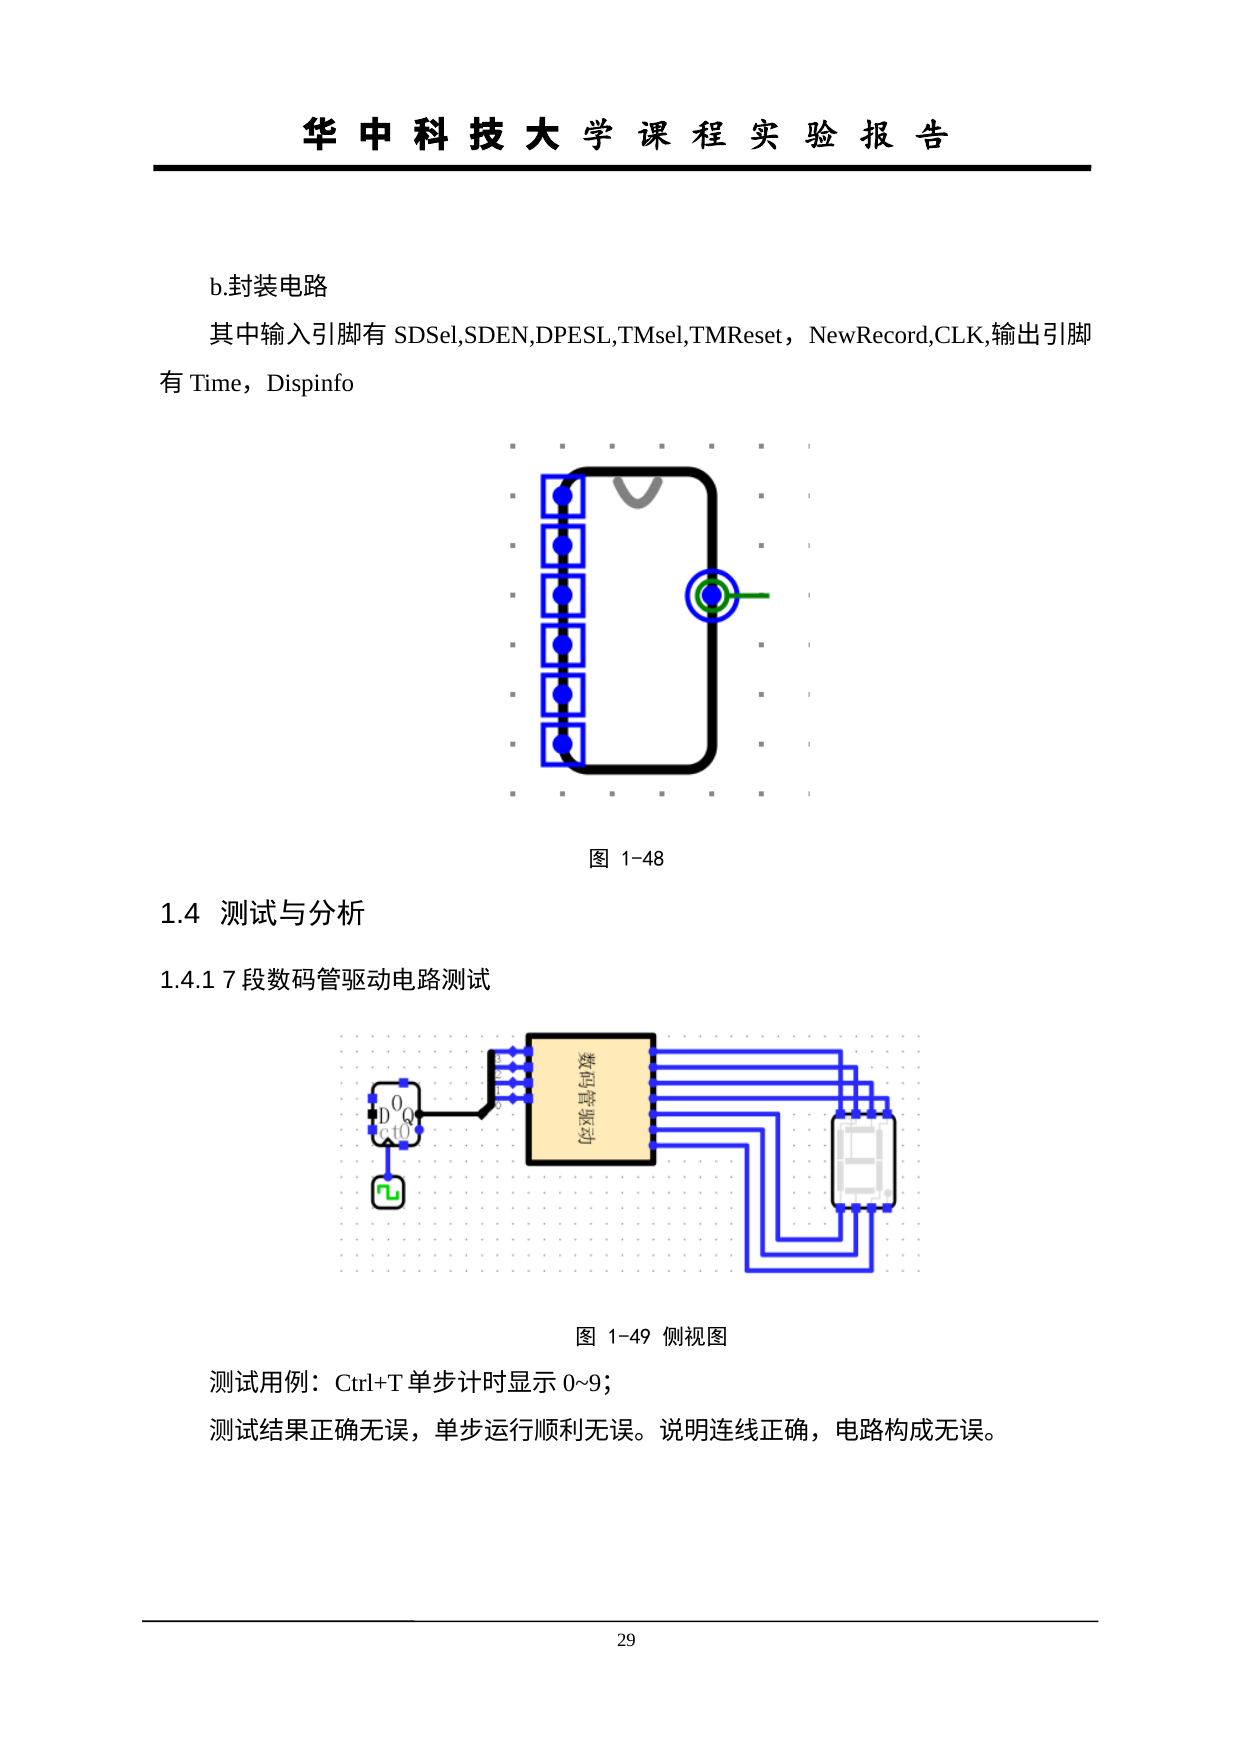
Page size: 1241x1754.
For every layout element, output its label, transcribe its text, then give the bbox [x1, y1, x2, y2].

text 测试用例：Ctrl+T单步计时显示0~9； [159, 1357, 1093, 1405]
subtitle 测试与分析 [159, 894, 1093, 929]
subtitle 7段数码管驱动电路测试 [159, 954, 1093, 1002]
text 图 1-48 [159, 844, 1093, 869]
text 图 1-49 侧视图 [209, 1322, 1093, 1347]
text 其中输入引脚有SDSel,SDEN,DPESL,TMsel,TMReset，NewRecord,CLK,输出引脚有Time，Dispinfo [159, 309, 1093, 404]
picture [498, 419, 810, 820]
text b.封装电路 [159, 261, 1093, 309]
picture [330, 1026, 922, 1278]
text 测试结果正确无误，单步运行顺利无误。说明连线正确，电路构成无误。 [159, 1405, 1093, 1452]
